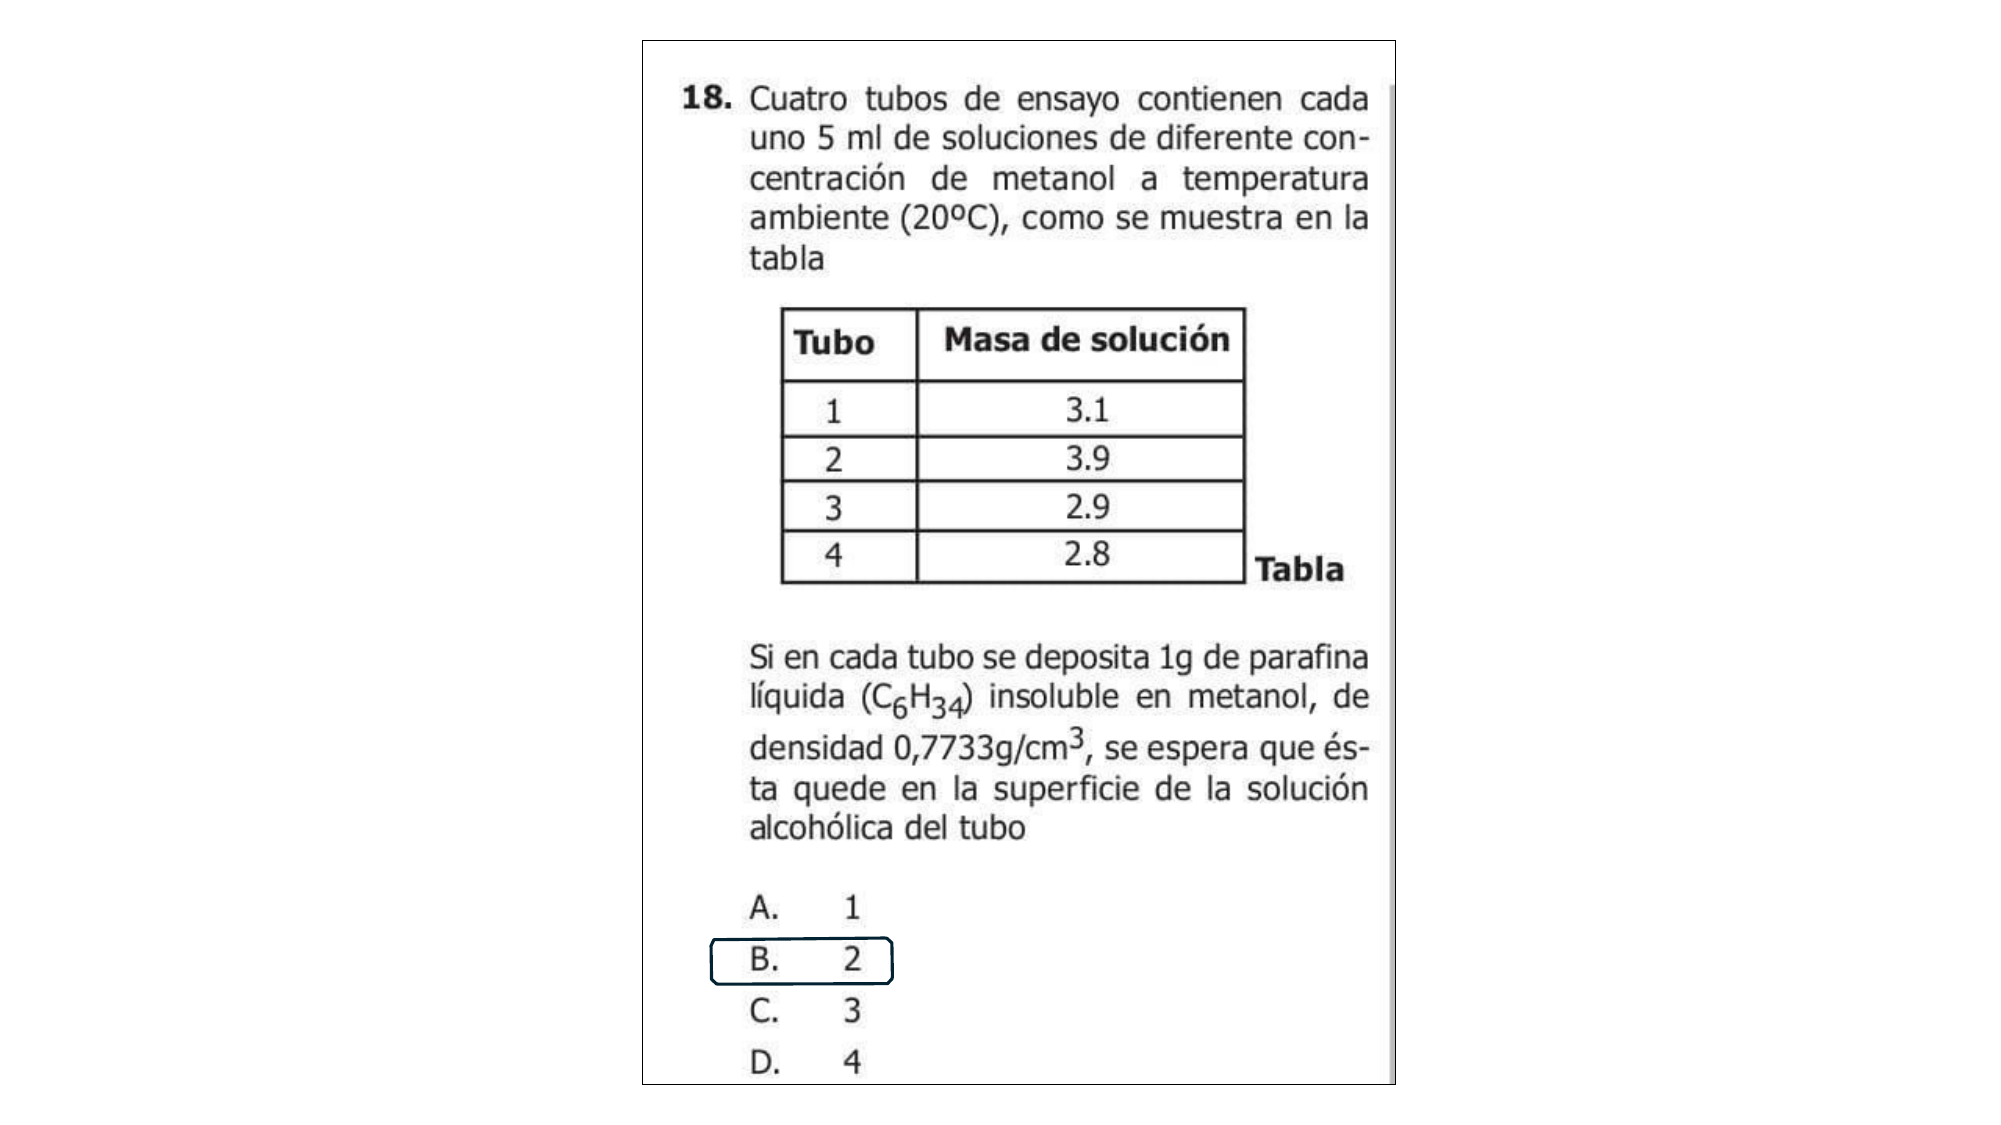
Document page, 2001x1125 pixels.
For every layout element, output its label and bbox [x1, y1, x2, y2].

picture [643, 41, 1395, 1084]
